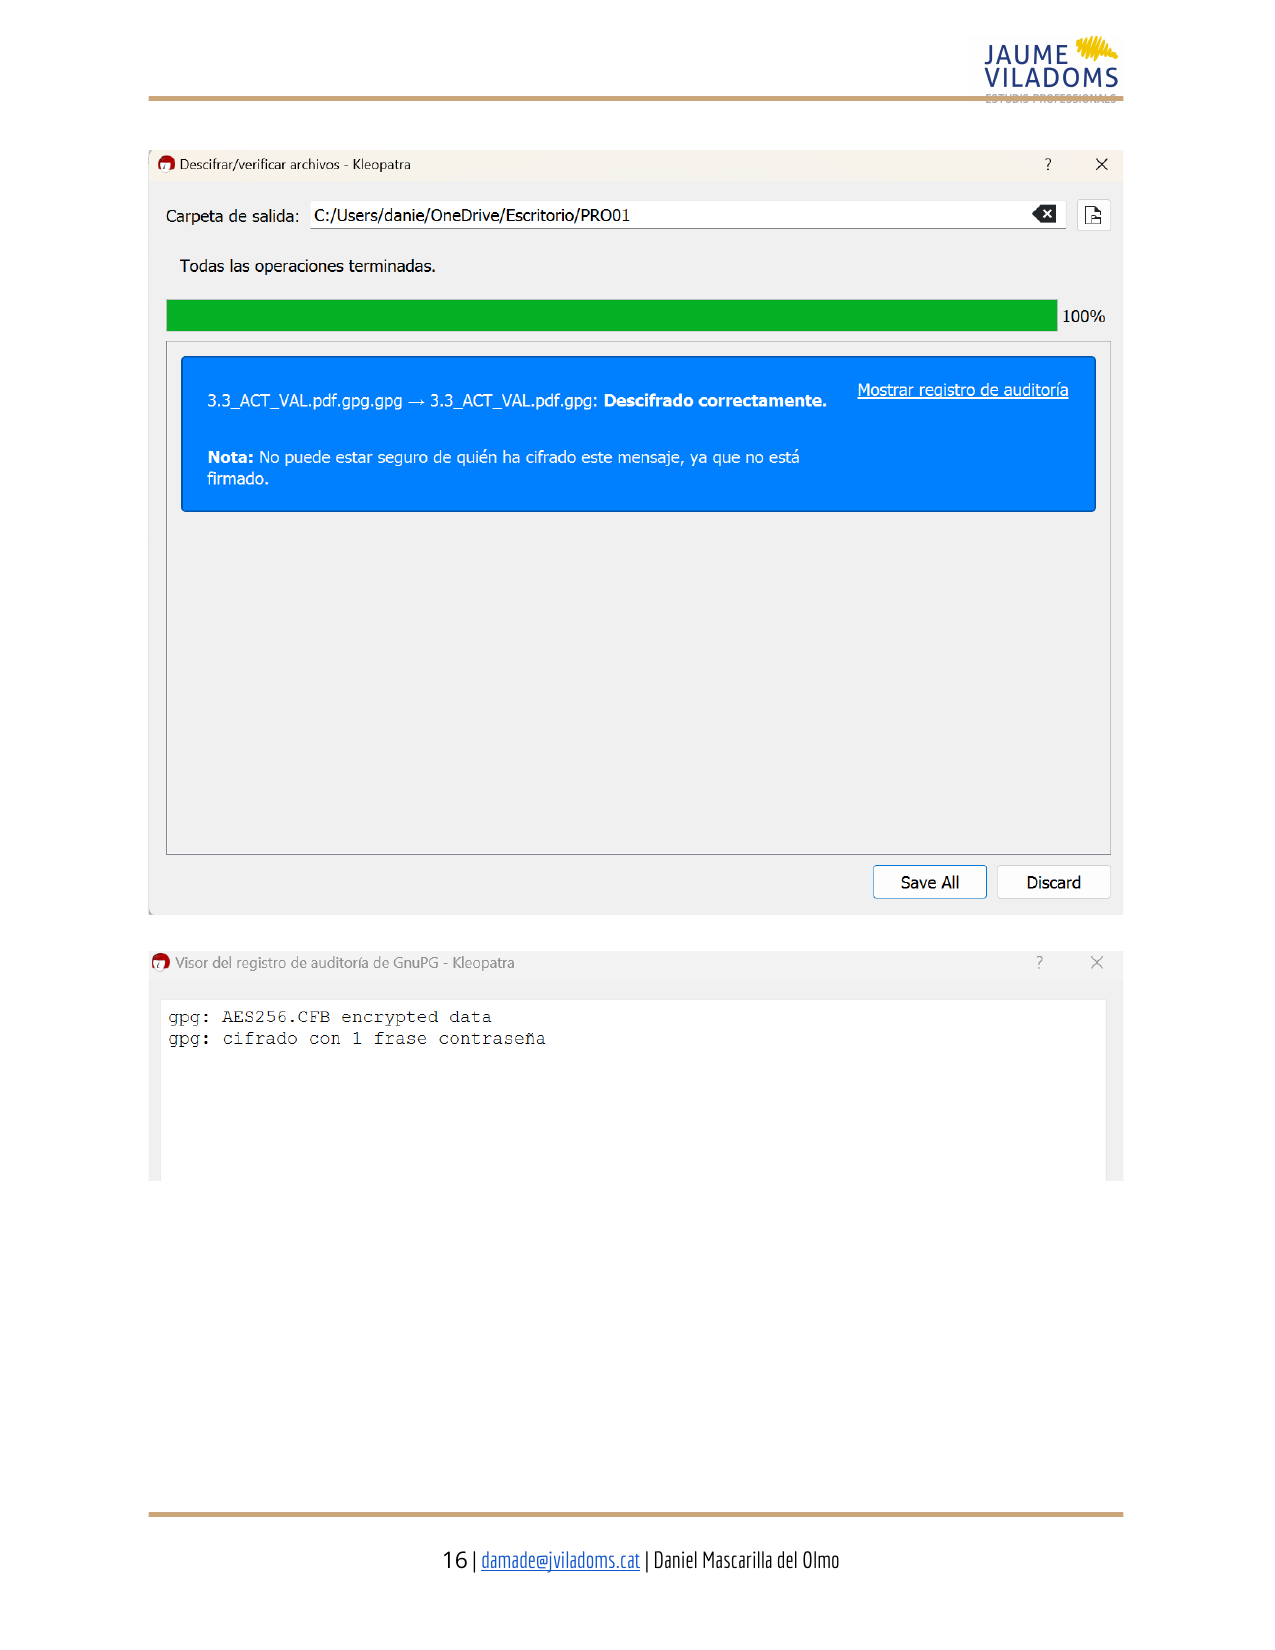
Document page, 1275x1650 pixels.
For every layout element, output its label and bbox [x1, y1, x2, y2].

picture [148, 951, 1124, 1181]
picture [148, 1512, 1124, 1517]
picture [148, 150, 1124, 915]
picture [148, 36, 1125, 107]
